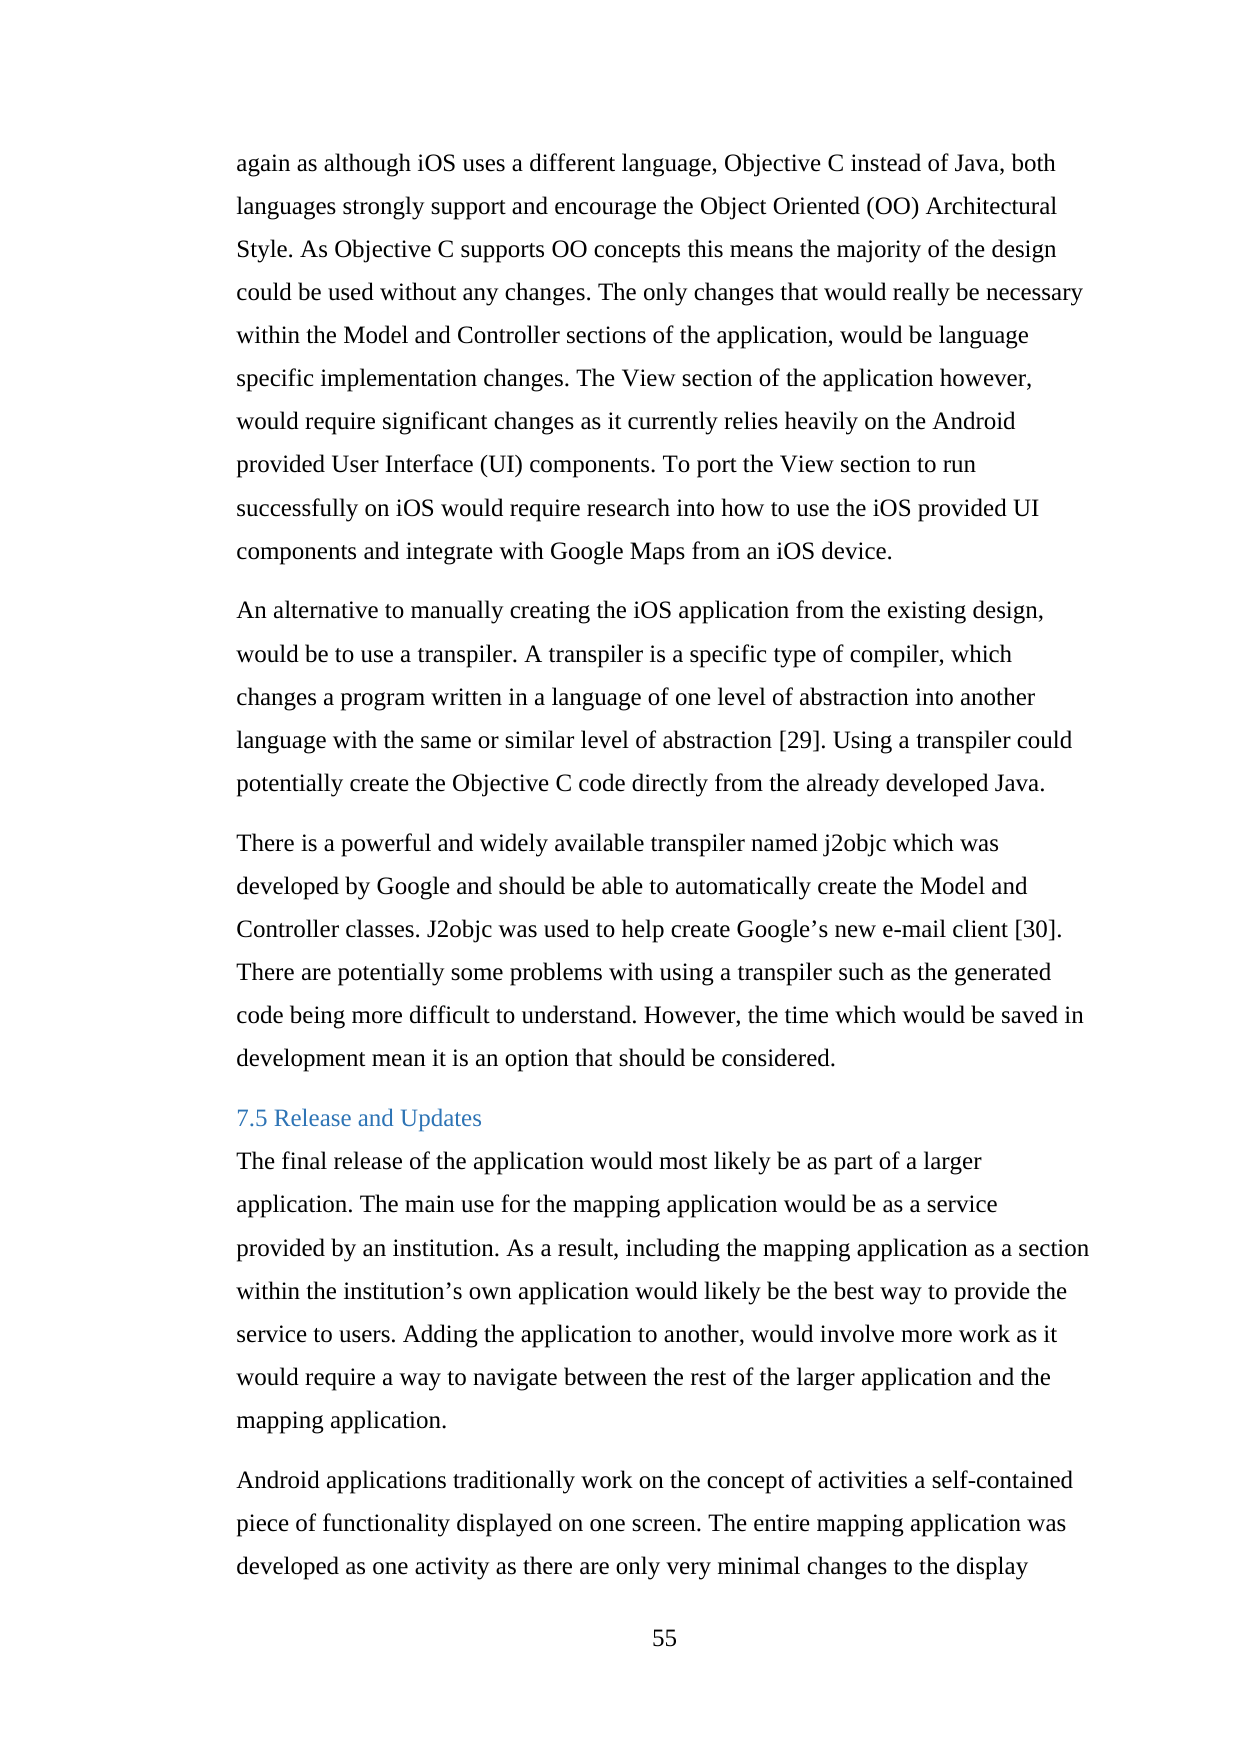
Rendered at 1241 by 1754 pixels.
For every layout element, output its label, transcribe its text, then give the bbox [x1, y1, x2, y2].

text An alternative to manually creating the iOS application from the existing design, would be to use a transpiler. A transpiler is a specific type of compiler, which changes a program written in a language of one level of abstraction into another language with the same or similar level of abstraction. Using a transpiler could potentially create the Objective C code directly from the already developed Java. [236, 596, 1092, 797]
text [236, 148, 1092, 564]
text There is a powerful and widely available transpiler named j2objc which was developed by Google and should be able to automatically create the Model and Controller classes. J2objc was used to help create Google’s new e-mail client. There are potentially some problems with using a transpiler such as the generated code being more difficult to understand. However, the time which would be saved in development mean it is an option that should be considered. [236, 828, 1092, 1072]
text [236, 1465, 1092, 1580]
text The final release of the application would most likely be as part of a larger application. The main use for the mapping application would be as a service provided by an institution. As a result, including the mapping application as a section within the institution’s own application would likely be the best way to provide the service to users. Adding the application to another, would involve more work as it would require a way to navigate between the rest of the larger application and the mapping application. [236, 1146, 1092, 1434]
subtitle 7.5 Release and Updates [236, 1103, 1092, 1132]
